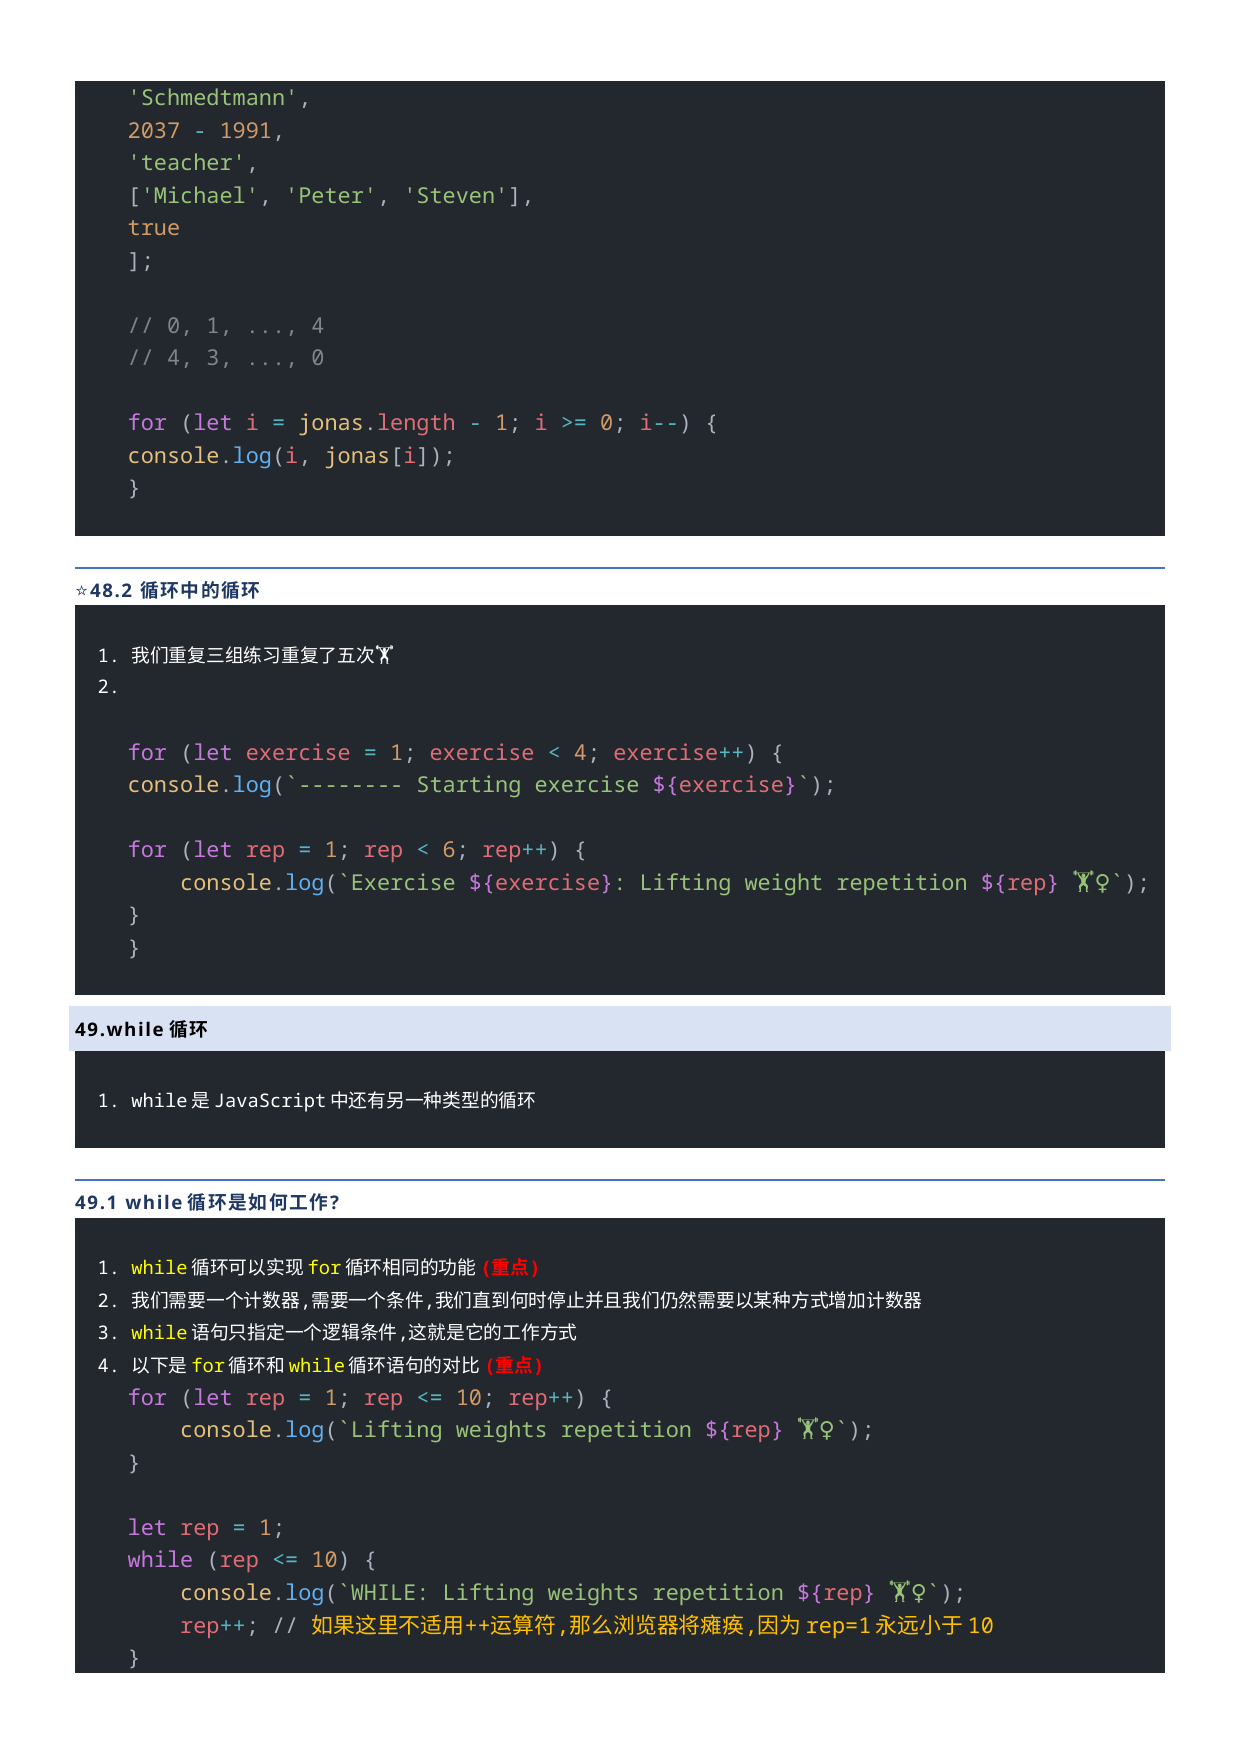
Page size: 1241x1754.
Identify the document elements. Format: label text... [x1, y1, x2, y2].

text while (rep <= 10) { [75, 1543, 1165, 1575]
text 4. 以下是for循环和while循环语句的对比 (重点) [75, 1348, 1165, 1380]
text console.log(`WHILE: Lifting weights repetition ${rep} 🏋️‍♀️`); [75, 1575, 1165, 1608]
text true [75, 211, 1165, 243]
text console.log(`Lifting weights repetition ${rep} 🏋️‍♀️`); [75, 1413, 1165, 1445]
text 1. while是JavaScript中还有另一种类型的循环 [75, 1083, 1165, 1116]
text for (let exercise = 1; exercise < 4; exercise++) { [75, 735, 1165, 768]
text } [75, 471, 1165, 503]
text ['Michael', 'Peter', 'Steven'], [75, 178, 1165, 211]
text 2. 我们需要一个计数器,需要一个条件,我们直到何时停止并且我们仍然需要以某种方式增加计数器 [75, 1283, 1165, 1315]
text } [75, 930, 1165, 963]
text 'teacher', [75, 146, 1165, 178]
text // 4, 3, ..., 0 [75, 341, 1165, 373]
text console.log(`-------- Starting exercise ${exercise}`); [75, 768, 1165, 800]
text 2. [75, 670, 1165, 703]
text 'Schmedtmann', [75, 81, 1165, 113]
text // 0, 1, ..., 4 [75, 308, 1165, 341]
text 1. while循环可以实现for循环相同的功能 (重点) [75, 1250, 1165, 1283]
text rep++; // 如果这里不适用++运算符,那么浏览器将瘫痪,因为rep=1永远小于10 [75, 1608, 1165, 1640]
text let rep = 1; [75, 1510, 1165, 1543]
subtitle 49.1 while循环是如何工作? [75, 1181, 1165, 1218]
subtitle ⭐48.2 循环中的循环 [75, 569, 1165, 605]
text for (let rep = 1; rep <= 10; rep++) { [75, 1380, 1165, 1413]
text } [75, 898, 1165, 930]
text for (let rep = 1; rep < 6; rep++) { [75, 833, 1165, 865]
text ]; [75, 243, 1165, 276]
text console.log(i, jonas[i]); [75, 438, 1165, 471]
text console.log(`Exercise ${exercise}: Lifting weight repetition ${rep} 🏋️‍♀️`); [75, 865, 1165, 898]
subtitle 49.while循环 [75, 1012, 1165, 1044]
text 3. while语句只指定一个逻辑条件,这就是它的工作方式 [75, 1315, 1165, 1348]
text } [75, 1640, 1165, 1673]
text for (let i = jonas.length - 1; i >= 0; i--) { [75, 406, 1165, 438]
text 1. 我们重复三组练习重复了五次️‍ [75, 638, 1165, 670]
text } [75, 1445, 1165, 1478]
text 2037 - 1991, [75, 113, 1165, 146]
